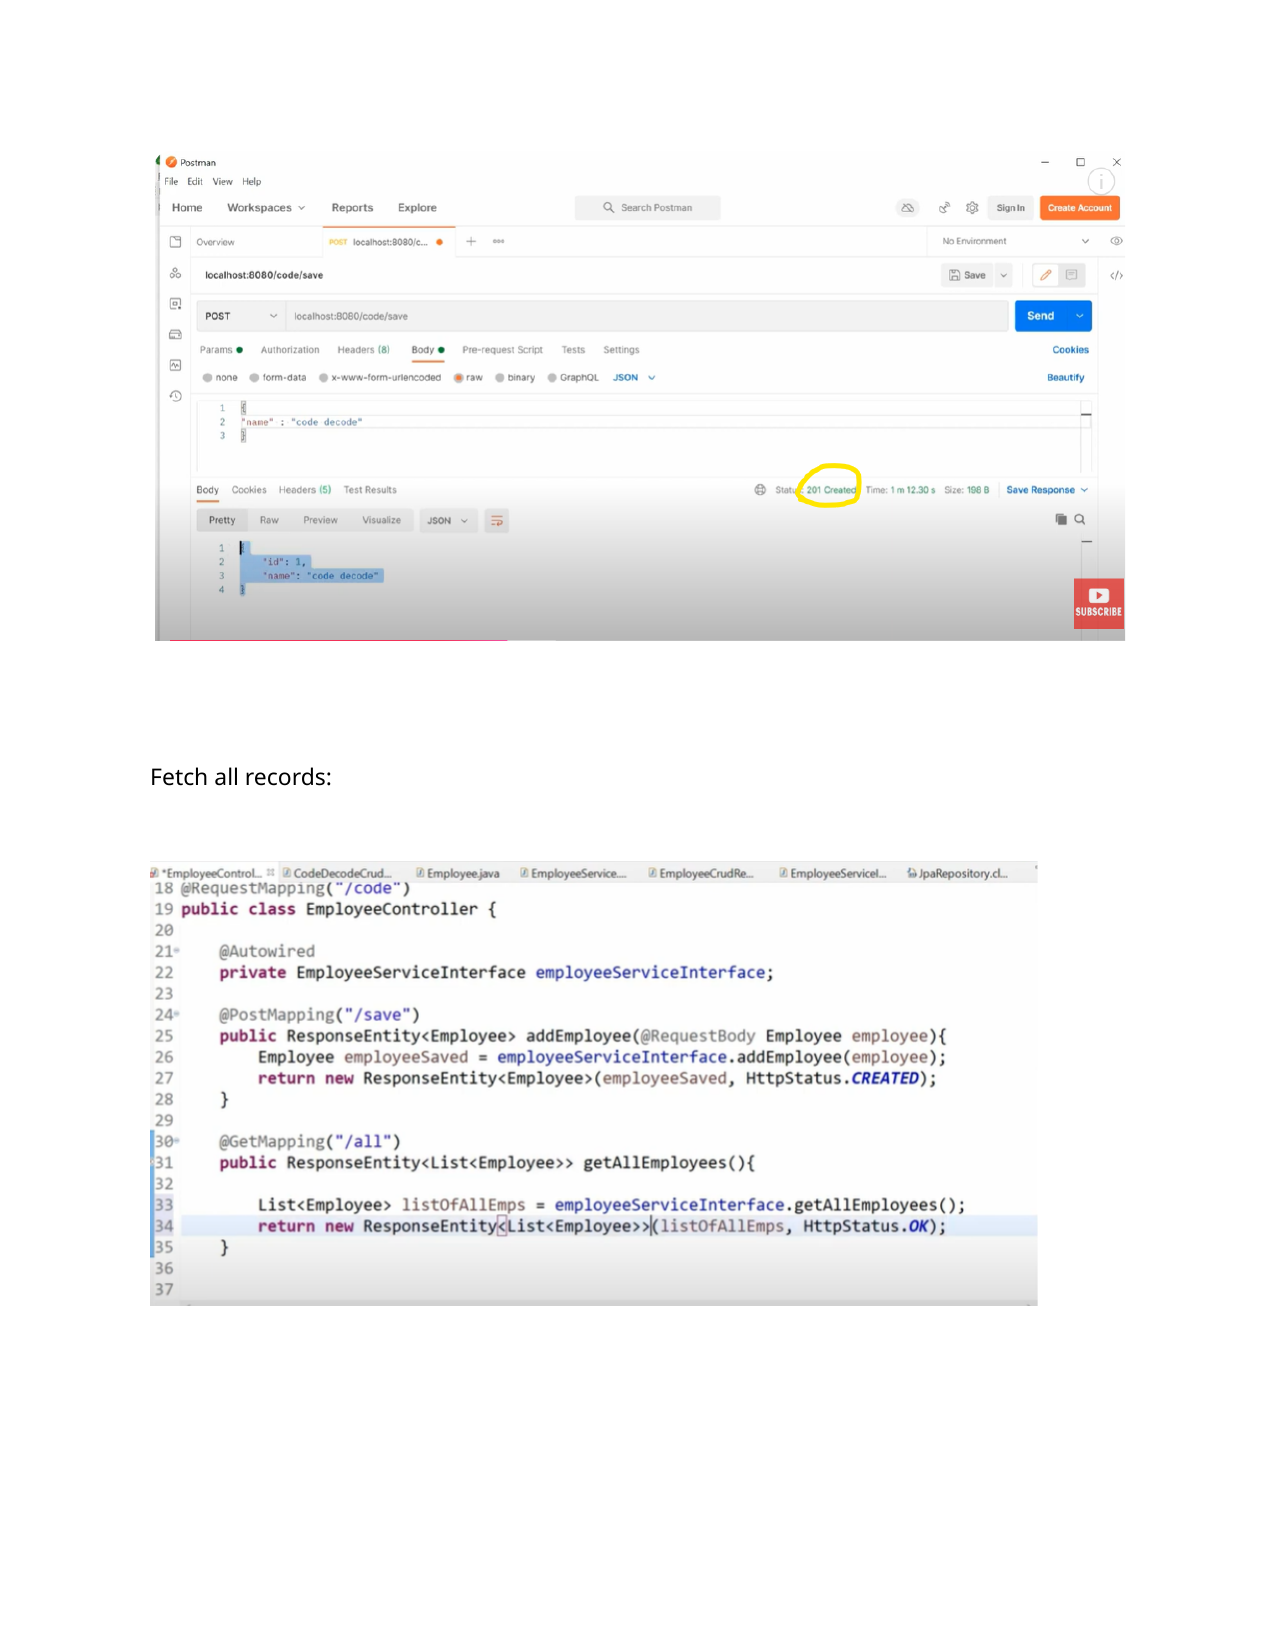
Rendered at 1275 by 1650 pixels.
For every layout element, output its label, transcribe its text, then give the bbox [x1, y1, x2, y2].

text Fetch all records: [150, 761, 1125, 792]
picture [150, 150, 1125, 641]
picture [150, 861, 1038, 1306]
